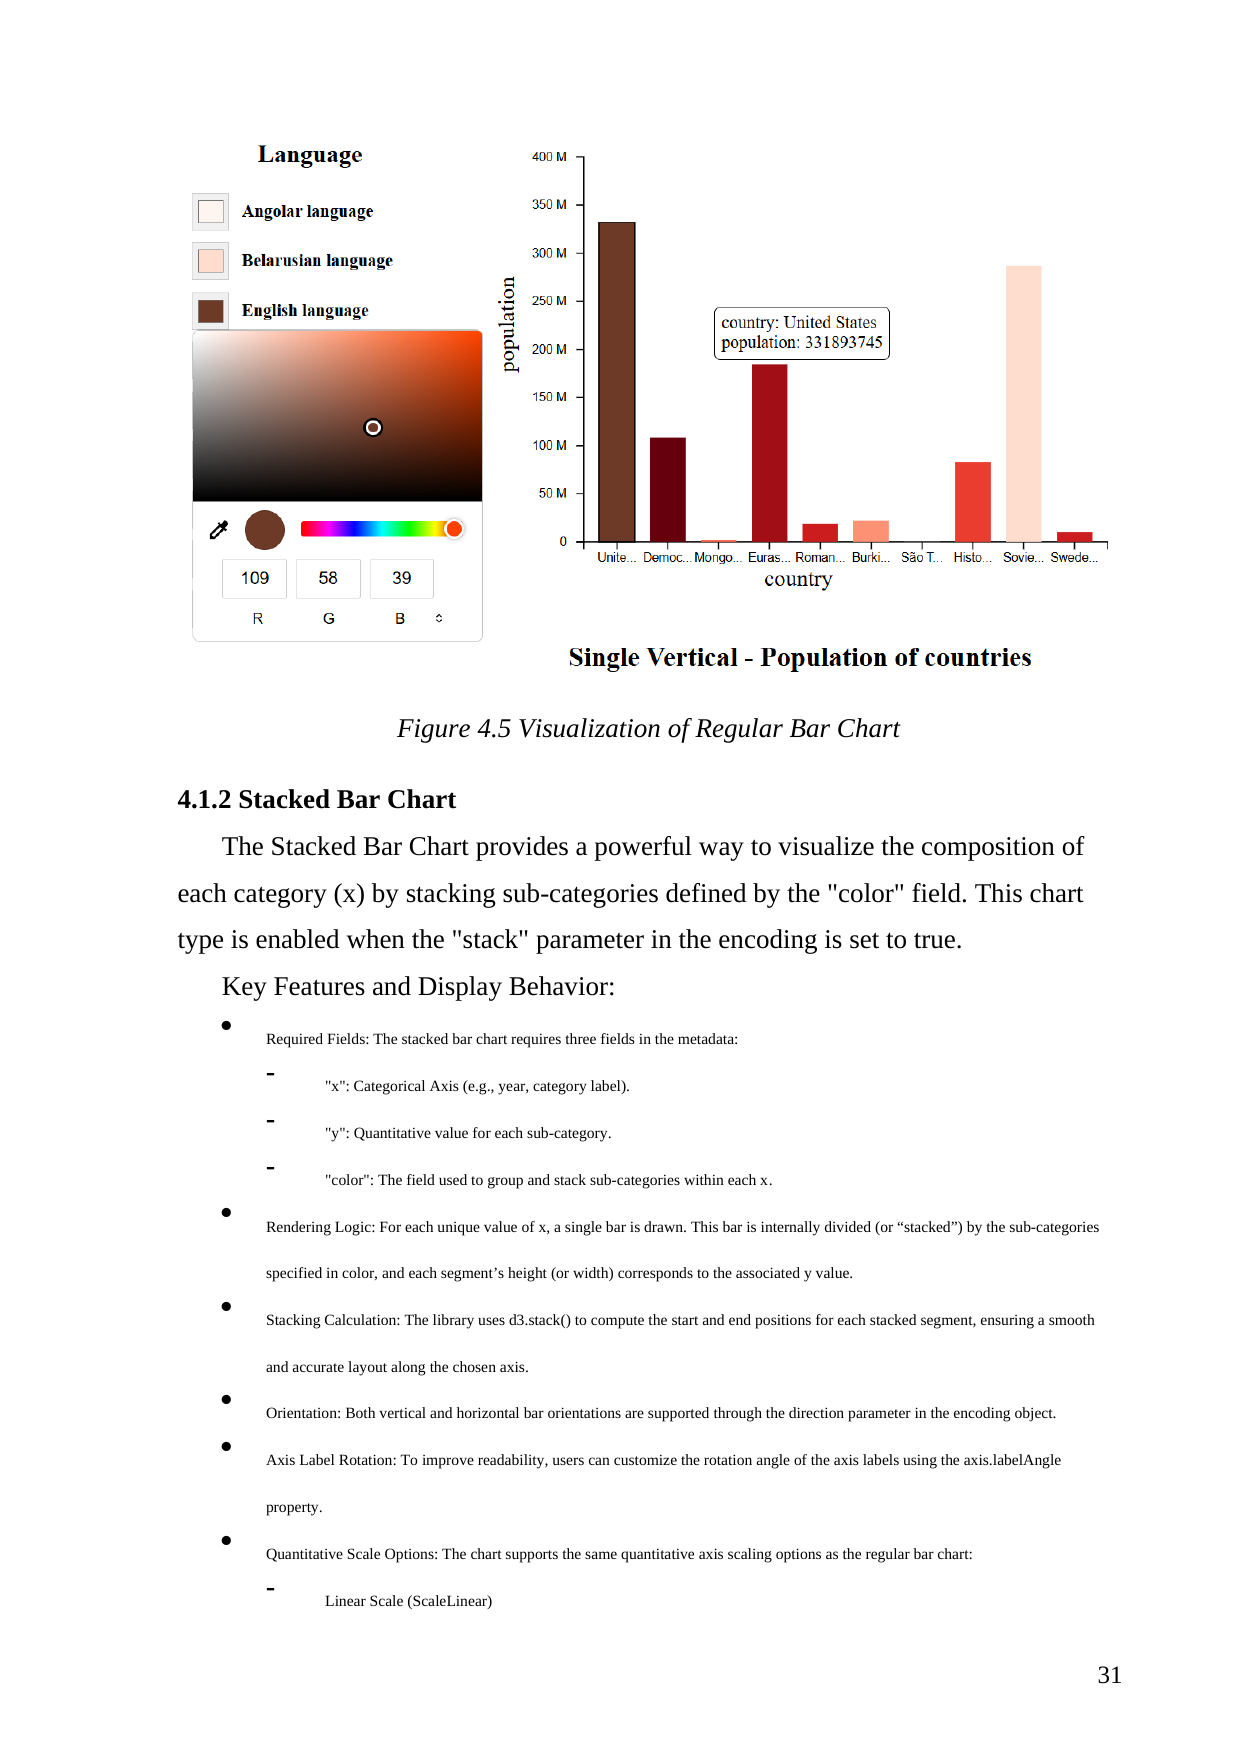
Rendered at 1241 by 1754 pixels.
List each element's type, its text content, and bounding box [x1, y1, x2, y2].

list Quantitative Scale Options: The chart supports the same quantitative axis scaling options as the regular bar chart: [222, 1531, 1122, 1563]
list Axis Label Rotation: To improve readability, users can customize the rotation angle of the axis labels using the axis.labelAngle property. [222, 1438, 1122, 1516]
list Required Fields: The stacked bar chart requires three fields in the metadata: [222, 1017, 1122, 1048]
list "y": Quantitative value for each sub-category. [266, 1110, 1122, 1142]
list Linear Scale (ScaleLinear) [266, 1578, 1122, 1609]
list Rendering Logic: For each unique value of x, a single bar is drawn. This bar is internally divided (or “stacked”) by the sub-categories specified in color, and each segment’s height (or width) corresponds to the associated y value. [222, 1204, 1122, 1282]
list "color": The field used to group and stack sub-categories within each x. [266, 1157, 1122, 1188]
list Orientation: Both vertical and horizontal bar orientations are supported through the direction parameter in the encoding object. [222, 1391, 1122, 1422]
list "x": Categorical Axis (e.g., year, category label). [266, 1063, 1122, 1095]
subtitle 4.1.2 Stacked Bar Chart [177, 783, 1122, 814]
list Stacking Calculation: The library uses d3.stack() to compute the start and end positions for each stacked segment, ensuring a smooth and accurate layout along the chosen axis. [222, 1298, 1122, 1376]
picture [177, 118, 1123, 685]
text Key Features and Display Behavior: [177, 970, 1122, 1001]
text The Stacked Bar Chart provides a powerful way to visualize the composition of each category (x) by stacking sub-categories defined by the "color" field. This chart type is enabled when the "stack" parameter in the encoding is set to true. [177, 830, 1122, 954]
